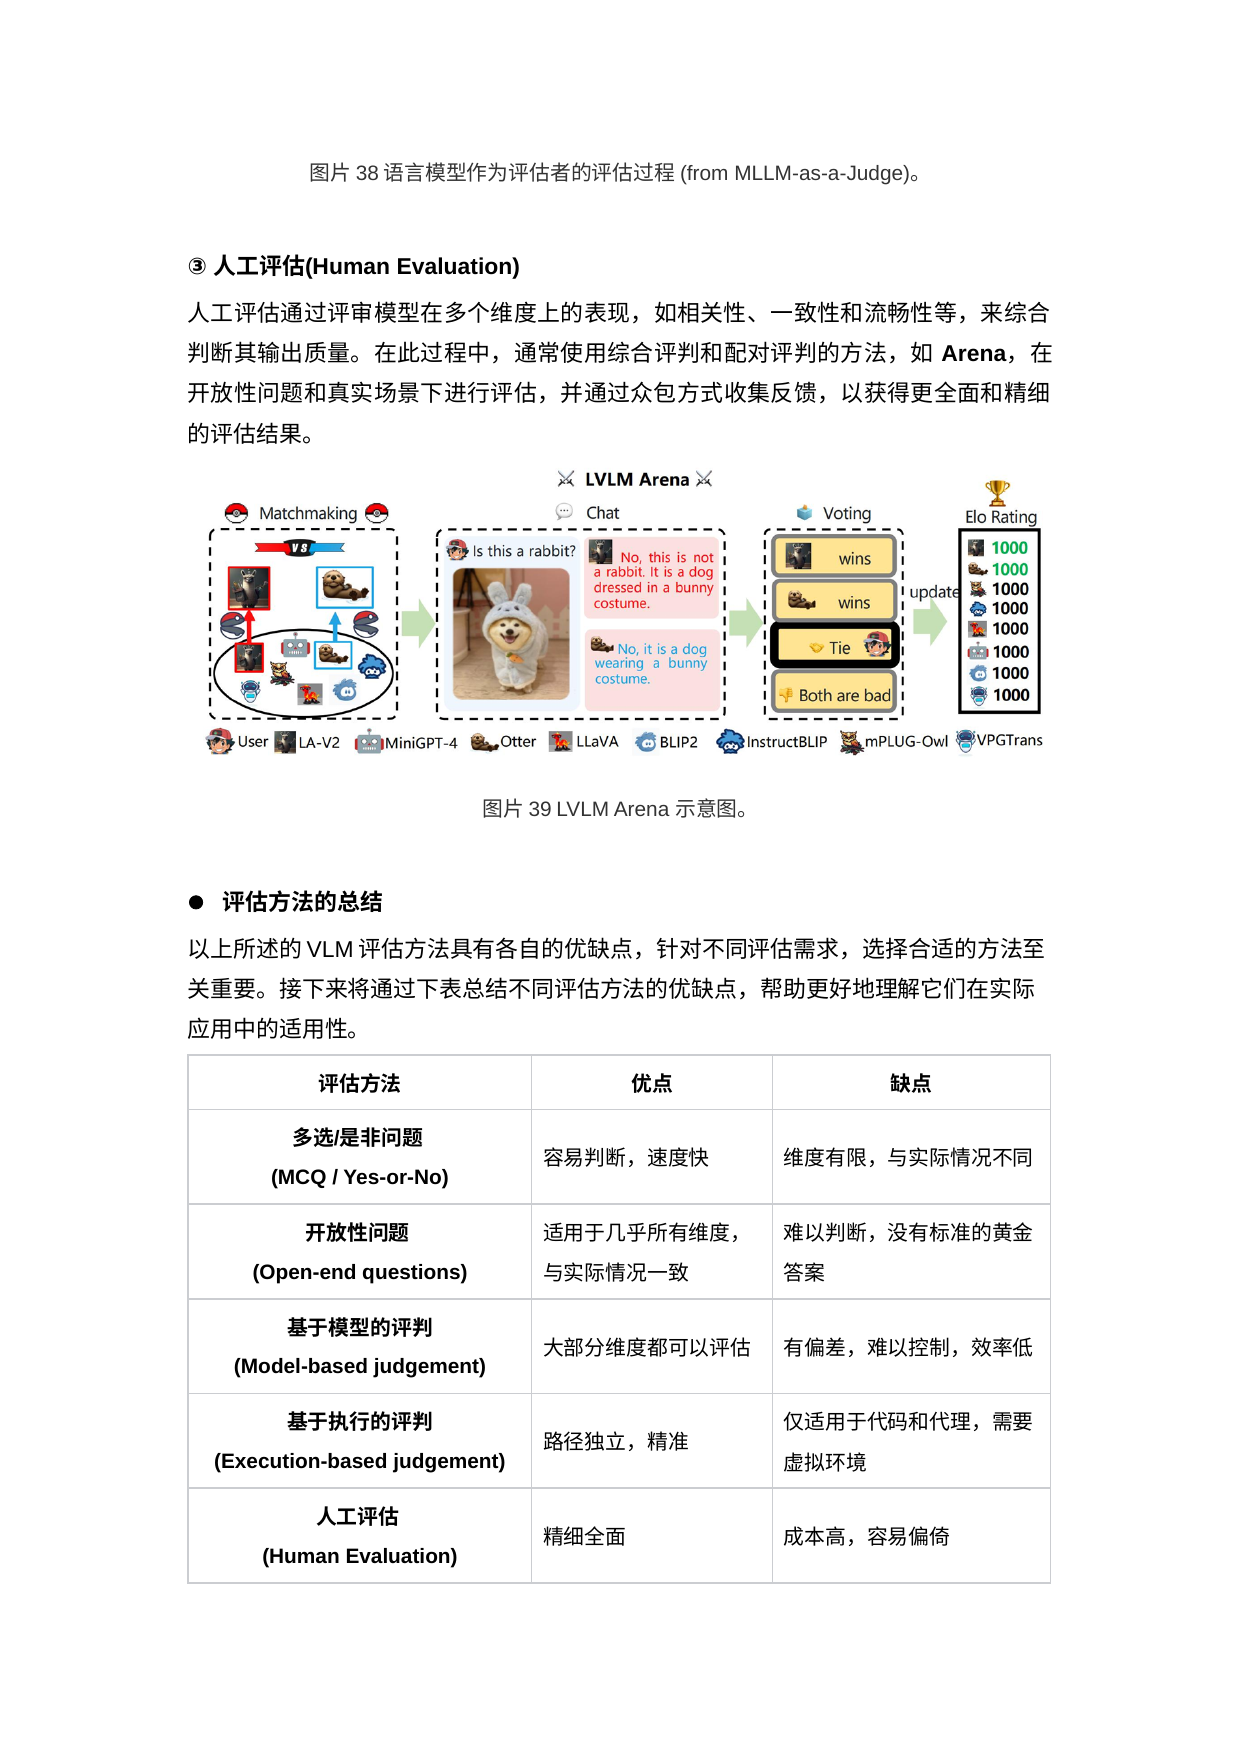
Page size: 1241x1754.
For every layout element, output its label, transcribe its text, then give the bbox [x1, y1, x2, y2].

table_cell 基于模型的评判 (Model-based judgement) [189, 1300, 531, 1393]
table_cell 有偏差，难以控制，效率低 [773, 1300, 1050, 1393]
table_cell 成本高，容易偏倚 [773, 1489, 1050, 1582]
table_header 评估方法 [189, 1056, 531, 1108]
table_cell 基于执行的评判 (Execution-based judgement) [189, 1394, 531, 1487]
table_cell 路径独立，精准 [532, 1394, 772, 1487]
table_header 优点 [532, 1056, 772, 1108]
table_cell 仅适用于代码和代理，需要虚拟环境 [773, 1394, 1050, 1487]
text 以上所述的VLM评估方法具有各自的优缺点，针对不同评估需求，选择合适的方法至关重要。接下来将通过下表总结不同评估方法的优缺点，帮助更好地理解它们在实际应用中的适用性。 [187, 927, 1053, 1048]
list 评估方法的总结 [187, 880, 1053, 921]
table_cell 维度有限，与实际情况不同 [773, 1110, 1050, 1203]
text 人工评估通过评审模型在多个维度上的表现，如相关性、一致性和流畅性等，来综合判断其输出质量。在此过程中，通常使用综合评判和配对评判的方法，如Arena，在开放性问题和真实场景下进行评估，并通过众包方式收集反馈，以获得更全面和精细的评估结果。 [187, 291, 1053, 452]
table_cell 容易判断，速度快 [532, 1110, 772, 1203]
text ③ 人工评估(Human Evaluation) [187, 244, 1053, 285]
picture [187, 465, 1053, 774]
table_cell 开放性问题 (Open-end questions) [189, 1205, 531, 1298]
table_cell 难以判断，没有标准的黄金答案 [773, 1205, 1050, 1298]
table_cell 适用于几乎所有维度，与实际情况一致 [532, 1205, 772, 1298]
table_header 缺点 [773, 1056, 1050, 1108]
table_cell 大部分维度都可以评估 [532, 1300, 772, 1393]
table_cell 多选/是非问题 (MCQ / Yes-or-No) [189, 1110, 531, 1203]
table_cell 精细全面 [532, 1489, 772, 1582]
table_cell 人工评估 (Human Evaluation) [189, 1489, 531, 1582]
